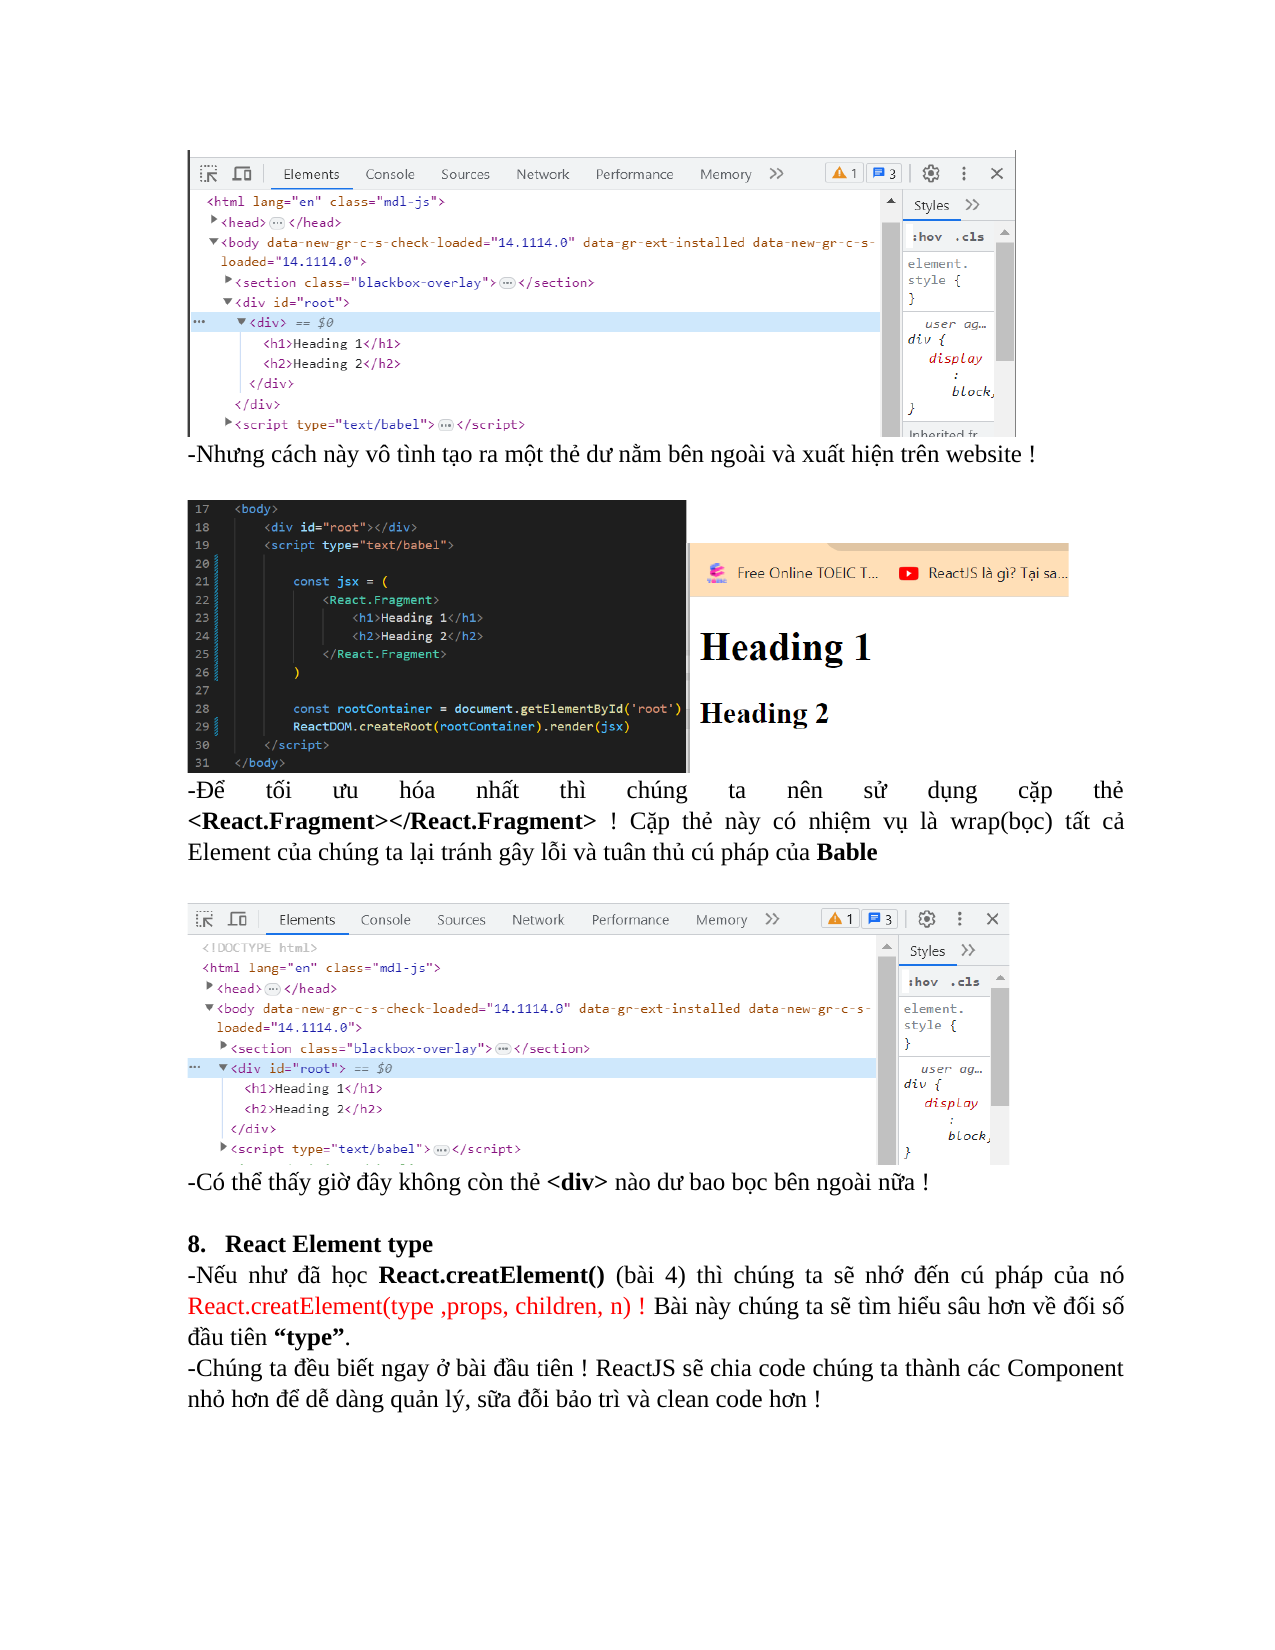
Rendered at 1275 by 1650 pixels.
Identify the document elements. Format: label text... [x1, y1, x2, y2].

picture [187, 898, 1010, 1165]
picture [187, 150, 1016, 437]
list -Nếu như đã học React.creatElement() (bài 4) thì chúng ta sẽ nhớ đến cú pháp của nó React.creatElement(type ,props, children, n) ! Bài này chúng ta sẽ tìm hiểu sâu hơn về đối số đầu tiên “type”. [187, 1260, 1125, 1351]
picture [187, 500, 1069, 773]
list -Để tối ưu hóa nhất thì chúng ta nên sử dụng cặp thẻ <React.Fragment></React.Fragment> ! Cặp thẻ này có nhiệm vụ là wrap(bọc) tất cả Element của chúng ta lại tránh gây lỗi và tuân thủ cú pháp của Bable [187, 775, 1125, 866]
list -Chúng ta đều biết ngay ở bài đầu tiên ! ReactJS sẽ chia code chúng ta thành các Component nhỏ hơn để dễ dàng quản lý, sữa đỗi bảo trì và clean code hơn ! [187, 1353, 1125, 1413]
list -Nhưng cách này vô tình tạo ra một thẻ dư nằm bên ngoài và xuất hiện trên website ! [187, 439, 1125, 467]
list -Có thể thấy giờ đây không còn thẻ <div> nào dư bao bọc bên ngoài nữa ! [187, 1167, 1125, 1196]
list React Element type [187, 1229, 1125, 1258]
